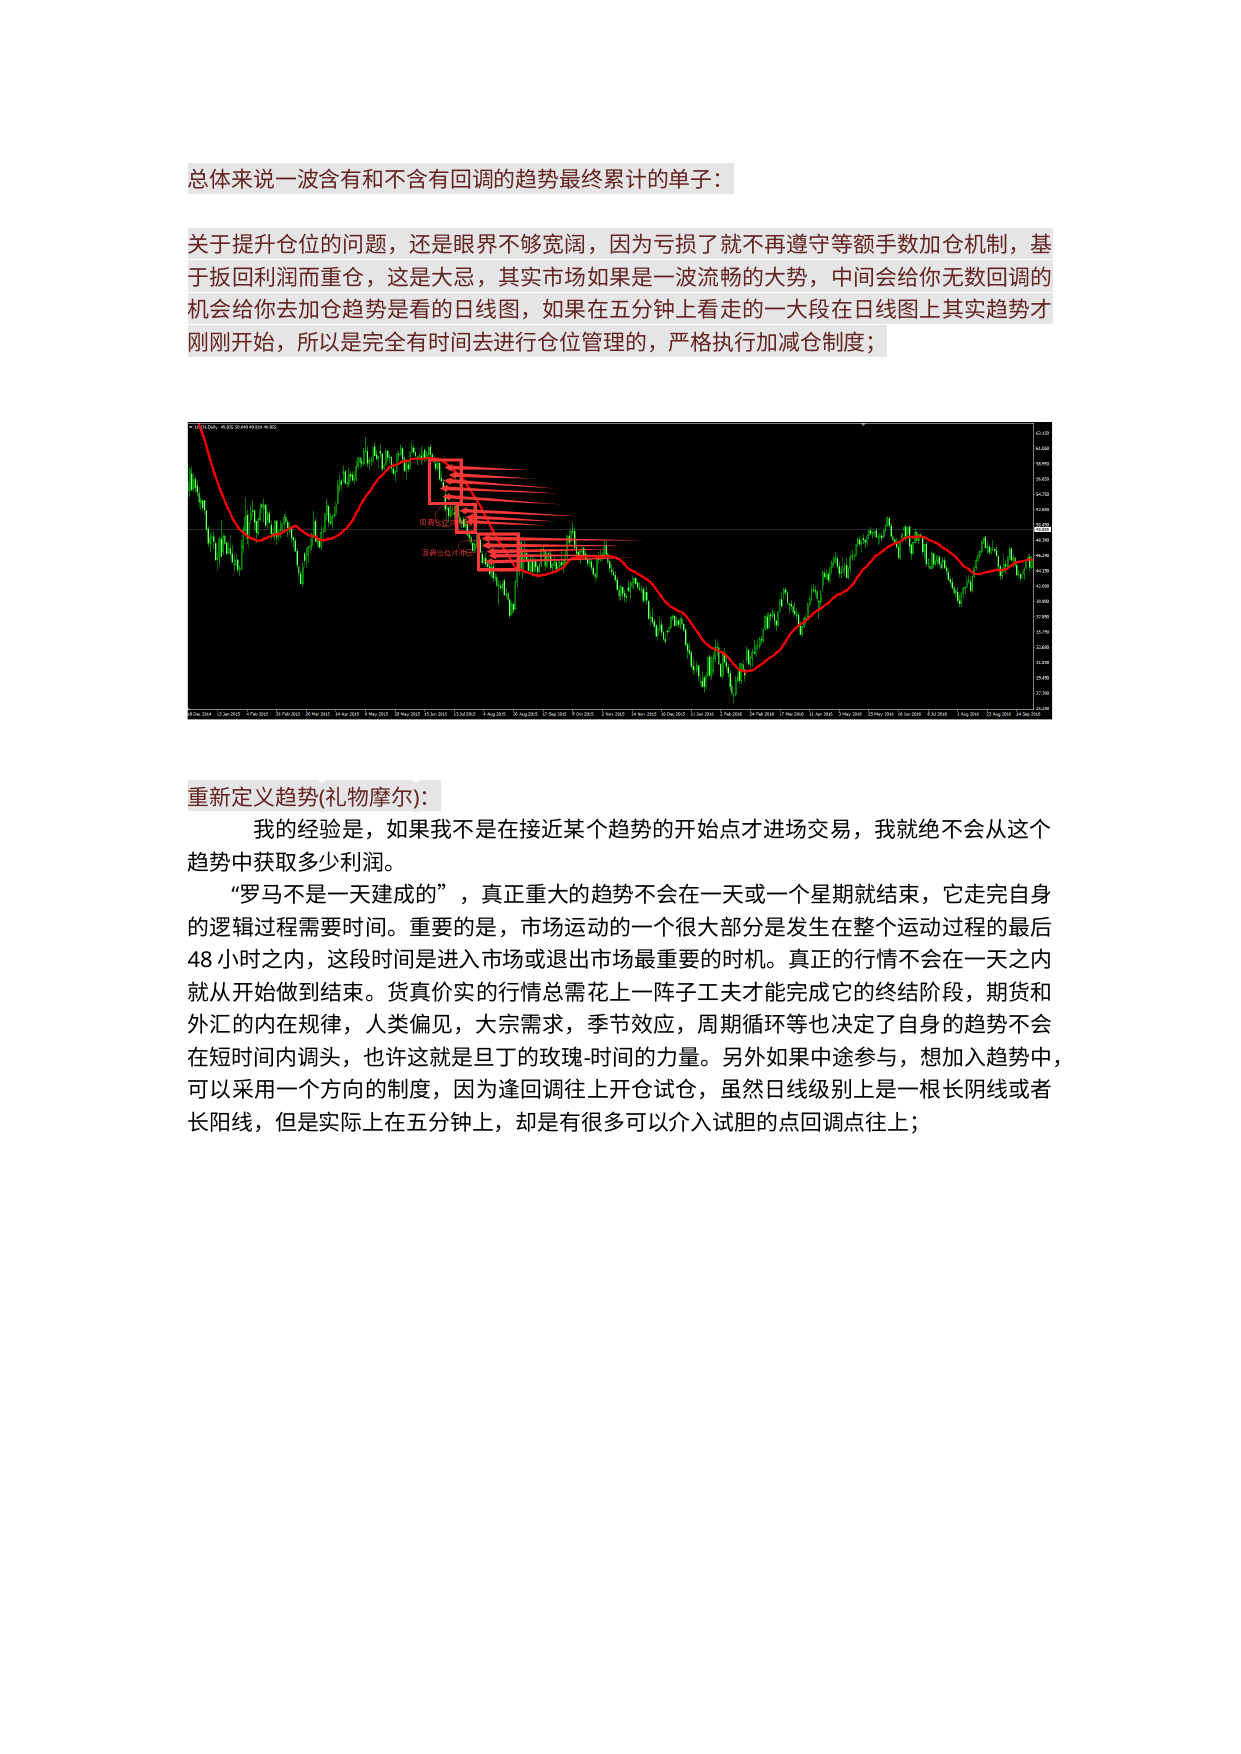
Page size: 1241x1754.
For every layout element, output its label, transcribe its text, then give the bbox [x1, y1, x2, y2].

picture [187, 422, 1053, 720]
text 关于提升仓位的问题，还是眼界不够宽阔，因为亏损了就不再遵守等额手数加仓机制，基于扳回利润而重仓，这是大忌，其实市场如果是一波流畅的大势，中间会给你无数回调的机会给你去加仓趋势是看的日线图，如果在五分钟上看走的一大段在日线图上其实趋势才刚刚开始，所以是完全有时间去进行仓位管理的，严格执行加减仓制度； [187, 227, 1053, 357]
text 我的经验是，如果我不是在接近某个趋势的开始点才进场交易，我就绝不会从这个趋势中获取多少利润。 [187, 812, 1053, 877]
text “罗马不是一天建成的”，真正重大的趋势不会在一天或一个星期就结束，它走完自身的逻辑过程需要时间。重要的是，市场运动的一个很大部分是发生在整个运动过程的最后48小时之内，这段时间是进入市场或退出市场最重要的时机。真正的行情不会在一天之内就从开始做到结束。货真价实的行情总需花上一阵子工夫才能完成它的终结阶段，期货和外汇的内在规律，人类偏见，大宗需求，季节效应，周期循环等也决定了自身的趋势不会在短时间内调头，也许这就是旦丁的玫瑰-时间的力量。另外如果中途参与，想加入趋势中，可以采用一个方向的制度，因为逢回调往上开仓试仓，虽然日线级别上是一根长阴线或者长阳线，但是实际上在五分钟上，却是有很多可以介入试胆的点回调点往上； [187, 877, 1053, 1137]
text 重新定义趋势(礼物摩尔)： [187, 779, 1053, 812]
text 总体来说一波含有和不含有回调的趋势最终累计的单子： [187, 162, 1053, 194]
